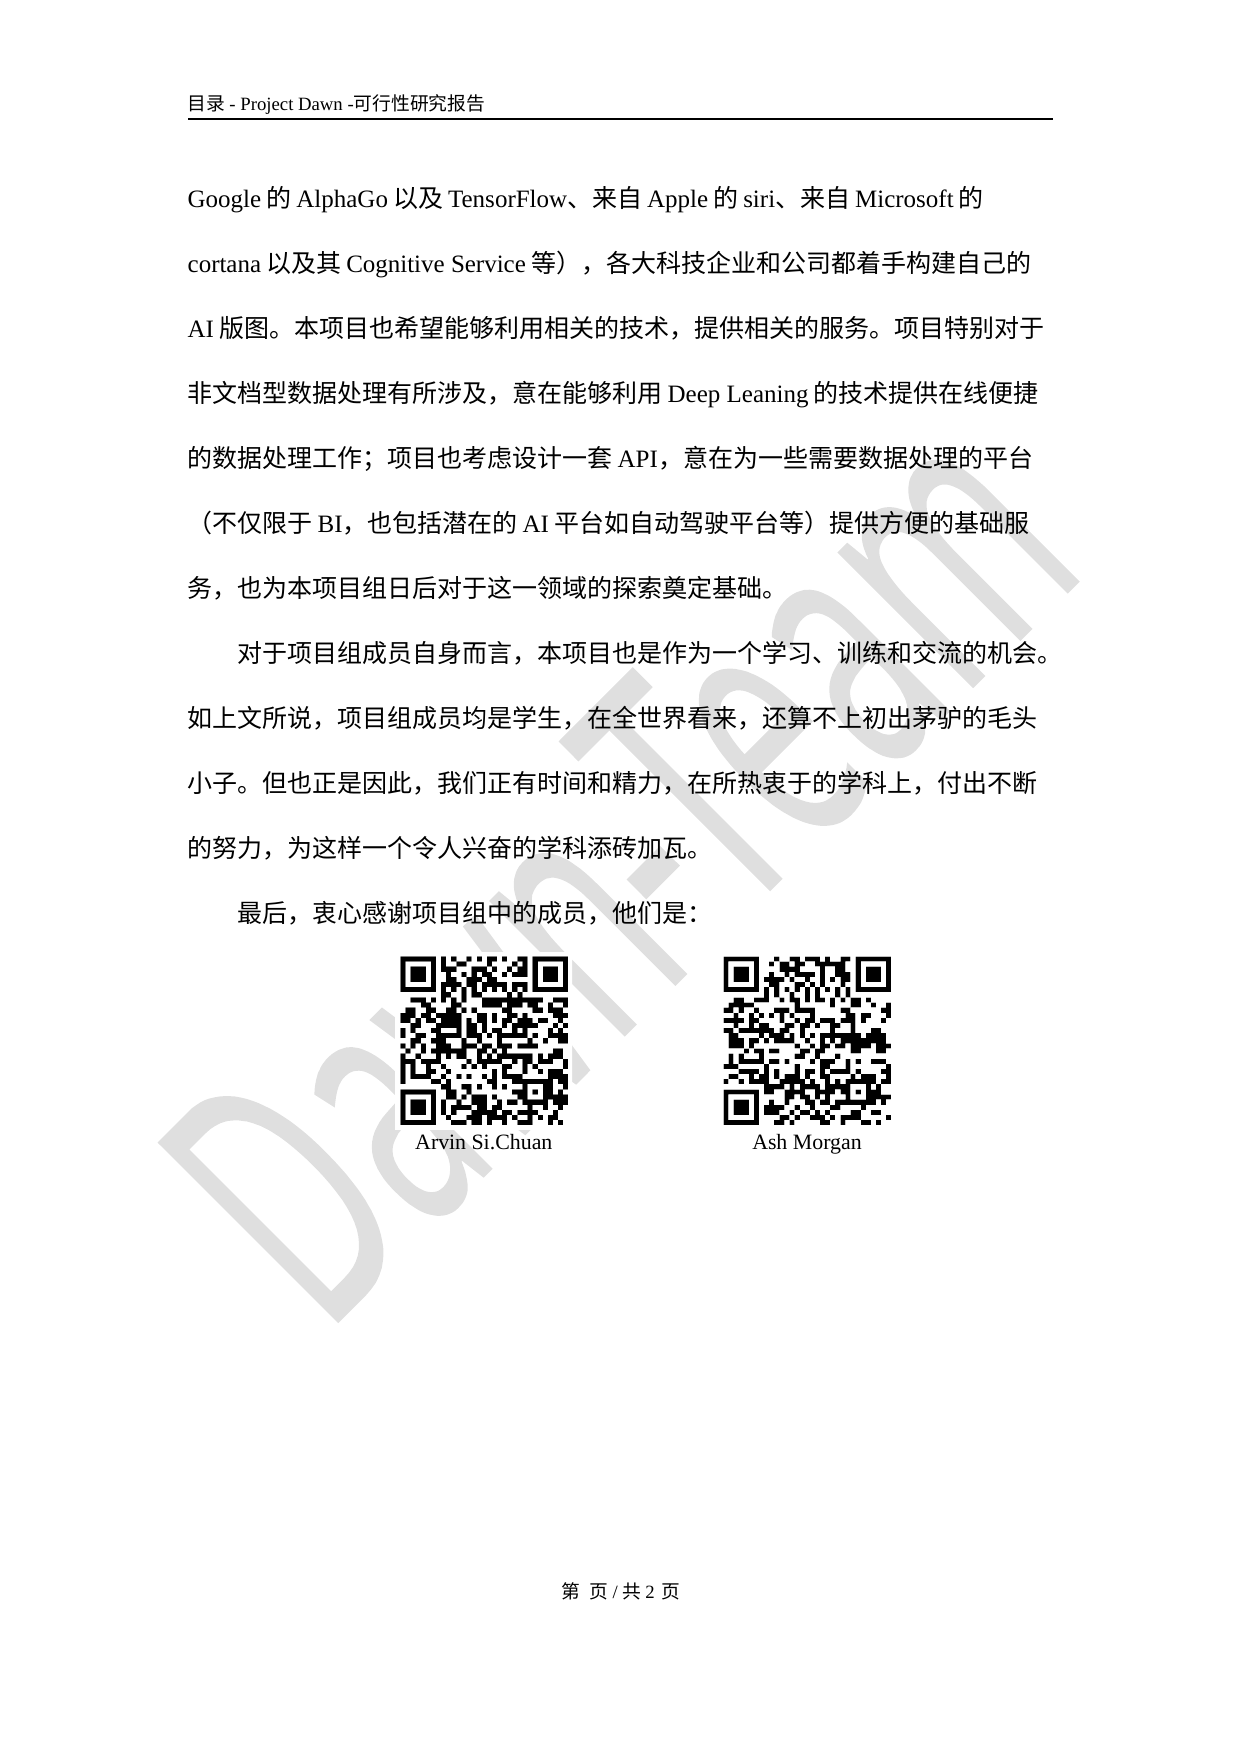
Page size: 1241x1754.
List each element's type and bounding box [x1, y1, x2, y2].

picture [395, 952, 573, 1130]
picture [718, 952, 896, 1130]
